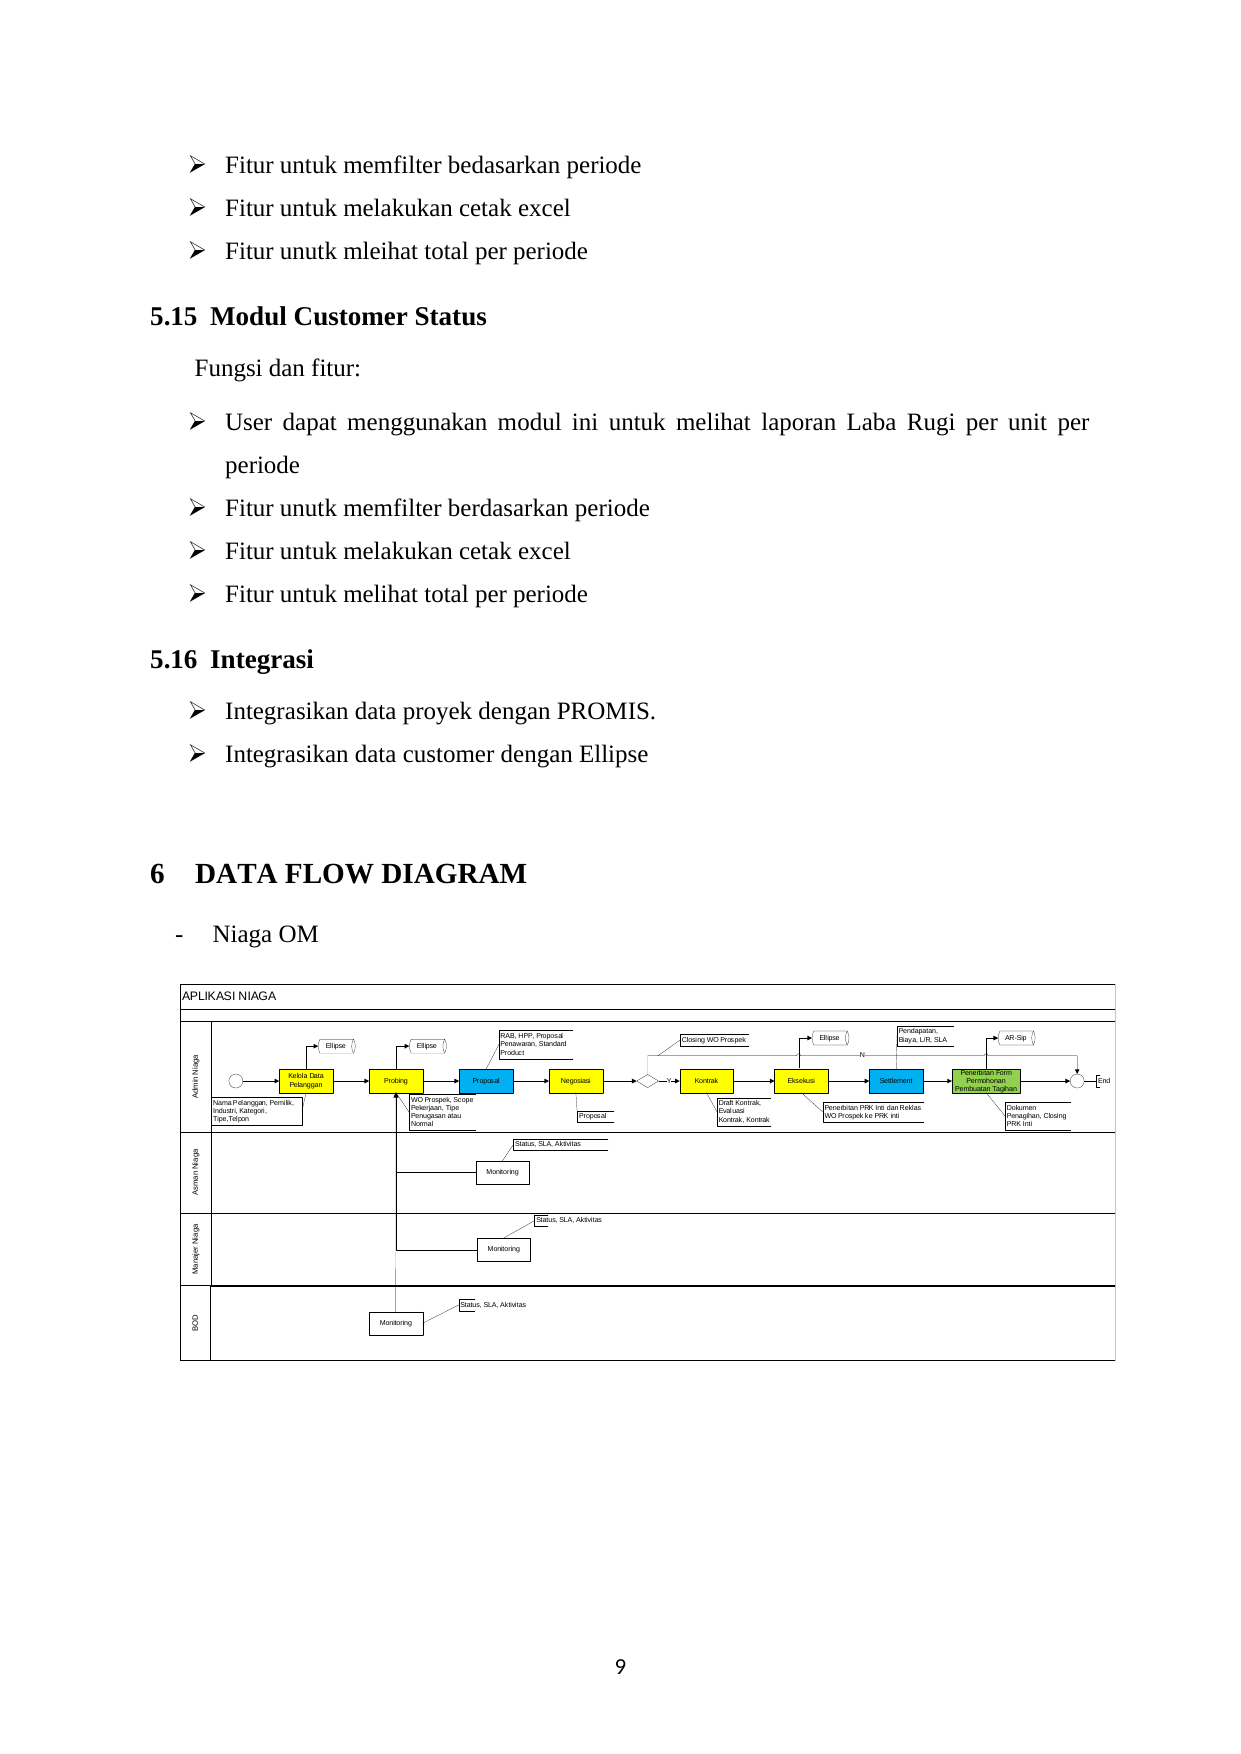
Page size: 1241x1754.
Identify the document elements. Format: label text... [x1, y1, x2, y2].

list Fitur untuk melakukan cetak excel [187, 193, 1090, 222]
list Fitur unutk memfilter berdasarkan periode [187, 493, 1090, 522]
list Niaga OM [175, 919, 1090, 948]
list Fitur untuk melihat total per periode [187, 579, 1090, 608]
list Fitur unutk mleihat total per periode [187, 236, 1090, 265]
list Fitur untuk melakukan cetak excel [187, 536, 1090, 565]
list User dapat menggunakan modul ini untuk melihat laporan Laba Rugi per unit per periode [187, 407, 1090, 479]
text Fungsi dan fitur: [150, 353, 1090, 382]
list Integrasikan data customer dengan Ellipse [187, 739, 1090, 768]
subtitle Integrasi [150, 643, 1090, 674]
list Fitur untuk memfilter bedasarkan periode [187, 150, 1090, 179]
subtitle DATA FLOW DIAGRAM [150, 856, 1090, 890]
subtitle Modul Customer Status [150, 300, 1090, 331]
list Integrasikan data proyek dengan PROMIS. [187, 696, 1090, 725]
